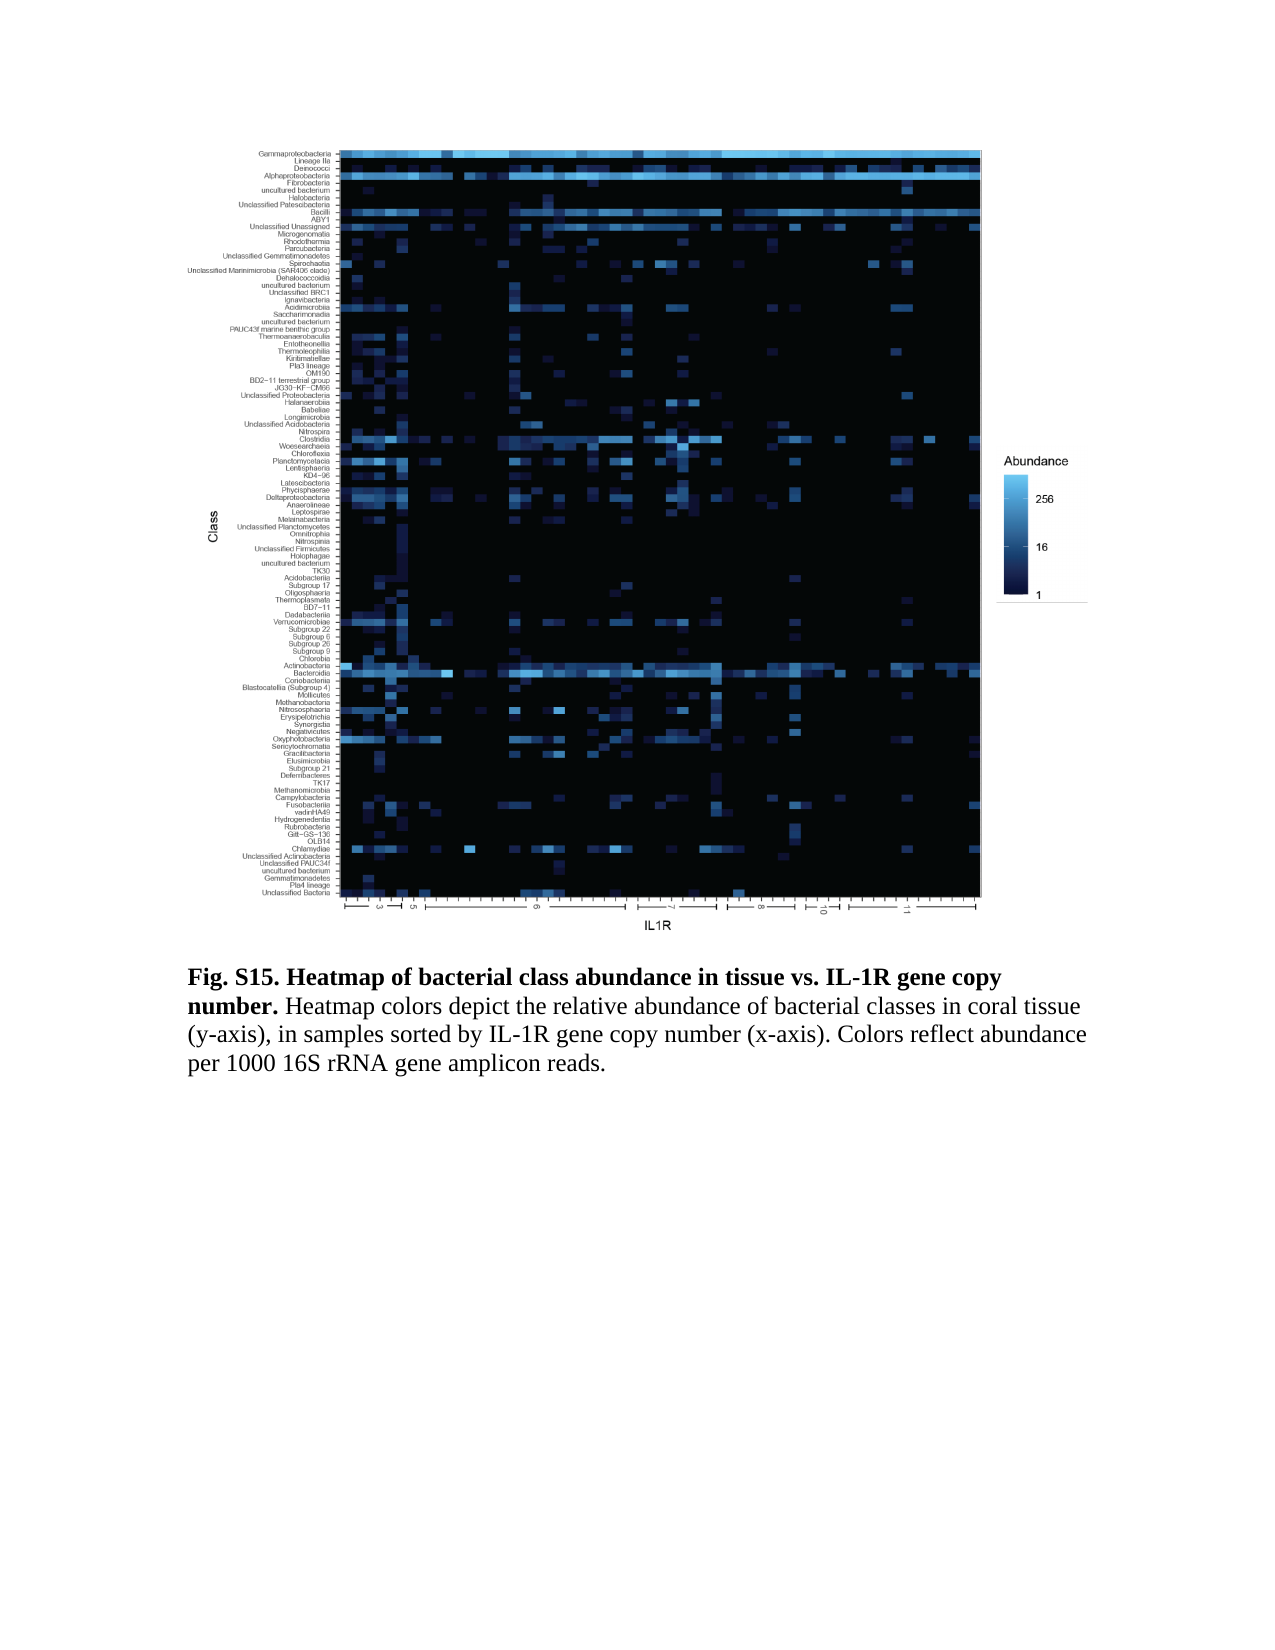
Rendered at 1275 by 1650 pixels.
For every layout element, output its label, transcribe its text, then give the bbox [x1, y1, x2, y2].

text Fig. S15. Heatmap of bacterial class abundance in tissue vs. IL-1R gene copy number. Heatmap colors depict the relative abundance of bacterial classes in coral tissue (y-axis), in samples sorted by IL-1R gene copy number (x-axis). Colors reflect abundance per 1000 16S rRNA gene amplicon reads. [187, 962, 1087, 1077]
picture [187, 150, 1088, 934]
